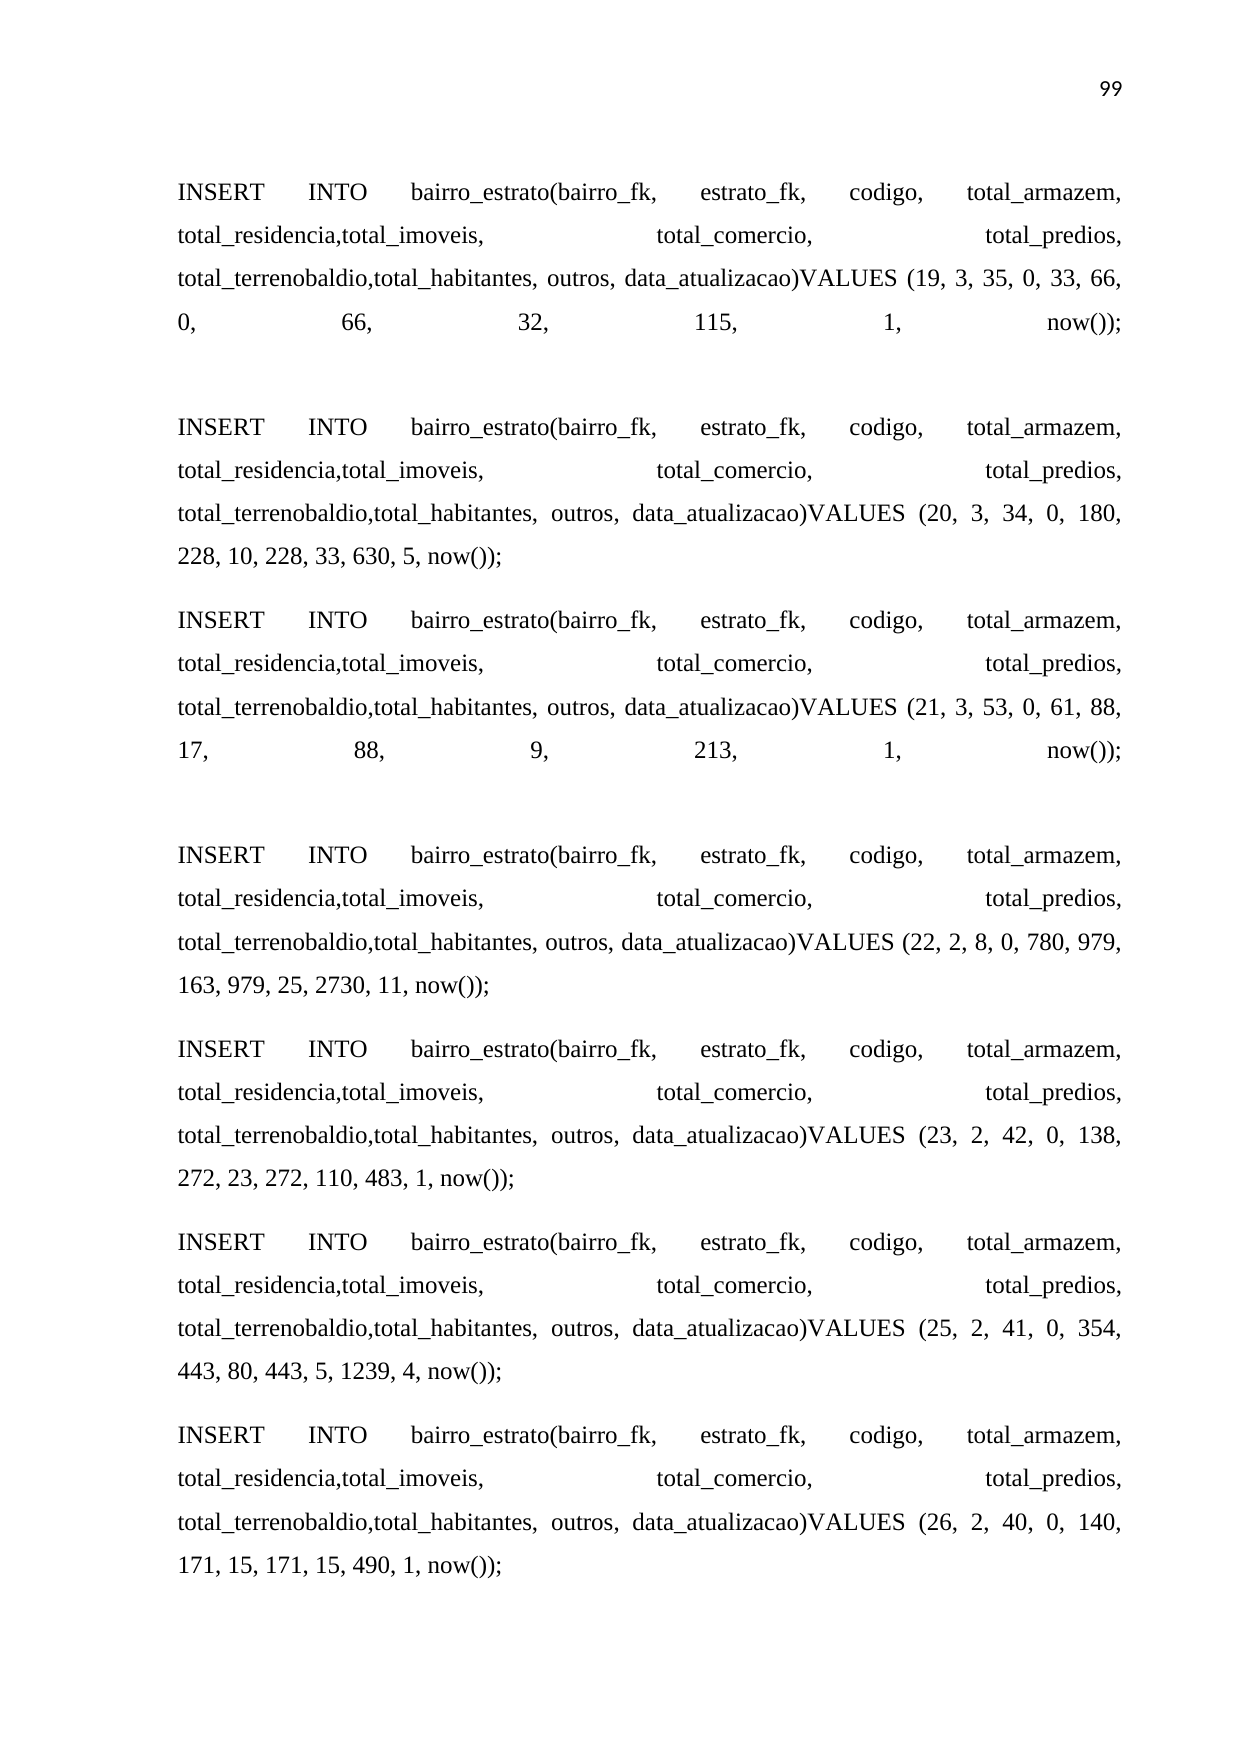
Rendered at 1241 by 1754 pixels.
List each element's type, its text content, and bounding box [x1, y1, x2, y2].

text INSERT INTO bairro_estrato(bairro_fk, estrato_fk, codigo, total_armazem, total_residencia,total_imoveis, total_comercio, total_predios, total_terrenobaldio,total_habitantes, outros, data_atualizacao)VALUES (22, 2, 8, 0, 780, 979, 163, 979, 25, 2730, 11, now()); [177, 840, 1122, 998]
text INSERT INTO bairro_estrato(bairro_fk, estrato_fk, codigo, total_armazem, total_residencia,total_imoveis, total_comercio, total_predios, total_terrenobaldio,total_habitantes, outros, data_atualizacao)VALUES (26, 2, 40, 0, 140, 171, 15, 171, 15, 490, 1, now()); [177, 1420, 1122, 1578]
text INSERT INTO bairro_estrato(bairro_fk, estrato_fk, codigo, total_armazem, total_residencia,total_imoveis, total_comercio, total_predios, total_terrenobaldio,total_habitantes, outros, data_atualizacao)VALUES (25, 2, 41, 0, 354, 443, 80, 443, 5, 1239, 4, now()); [177, 1227, 1122, 1385]
text INSERT INTO bairro_estrato(bairro_fk, estrato_fk, codigo, total_armazem, total_residencia,total_imoveis, total_comercio, total_predios, total_terrenobaldio,total_habitantes, outros, data_atualizacao)VALUES (19, 3, 35, 0, 33, 66, 0, 66, 32, 115, 1, now()); [177, 177, 1122, 377]
text INSERT INTO bairro_estrato(bairro_fk, estrato_fk, codigo, total_armazem, total_residencia,total_imoveis, total_comercio, total_predios, total_terrenobaldio,total_habitantes, outros, data_atualizacao)VALUES (20, 3, 34, 0, 180, 228, 10, 228, 33, 630, 5, now()); [177, 412, 1122, 570]
text INSERT INTO bairro_estrato(bairro_fk, estrato_fk, codigo, total_armazem, total_residencia,total_imoveis, total_comercio, total_predios, total_terrenobaldio,total_habitantes, outros, data_atualizacao)VALUES (23, 2, 42, 0, 138, 272, 23, 272, 110, 483, 1, now()); [177, 1034, 1122, 1192]
text INSERT INTO bairro_estrato(bairro_fk, estrato_fk, codigo, total_armazem, total_residencia,total_imoveis, total_comercio, total_predios, total_terrenobaldio,total_habitantes, outros, data_atualizacao)VALUES (21, 3, 53, 0, 61, 88, 17, 88, 9, 213, 1, now()); [177, 605, 1122, 806]
